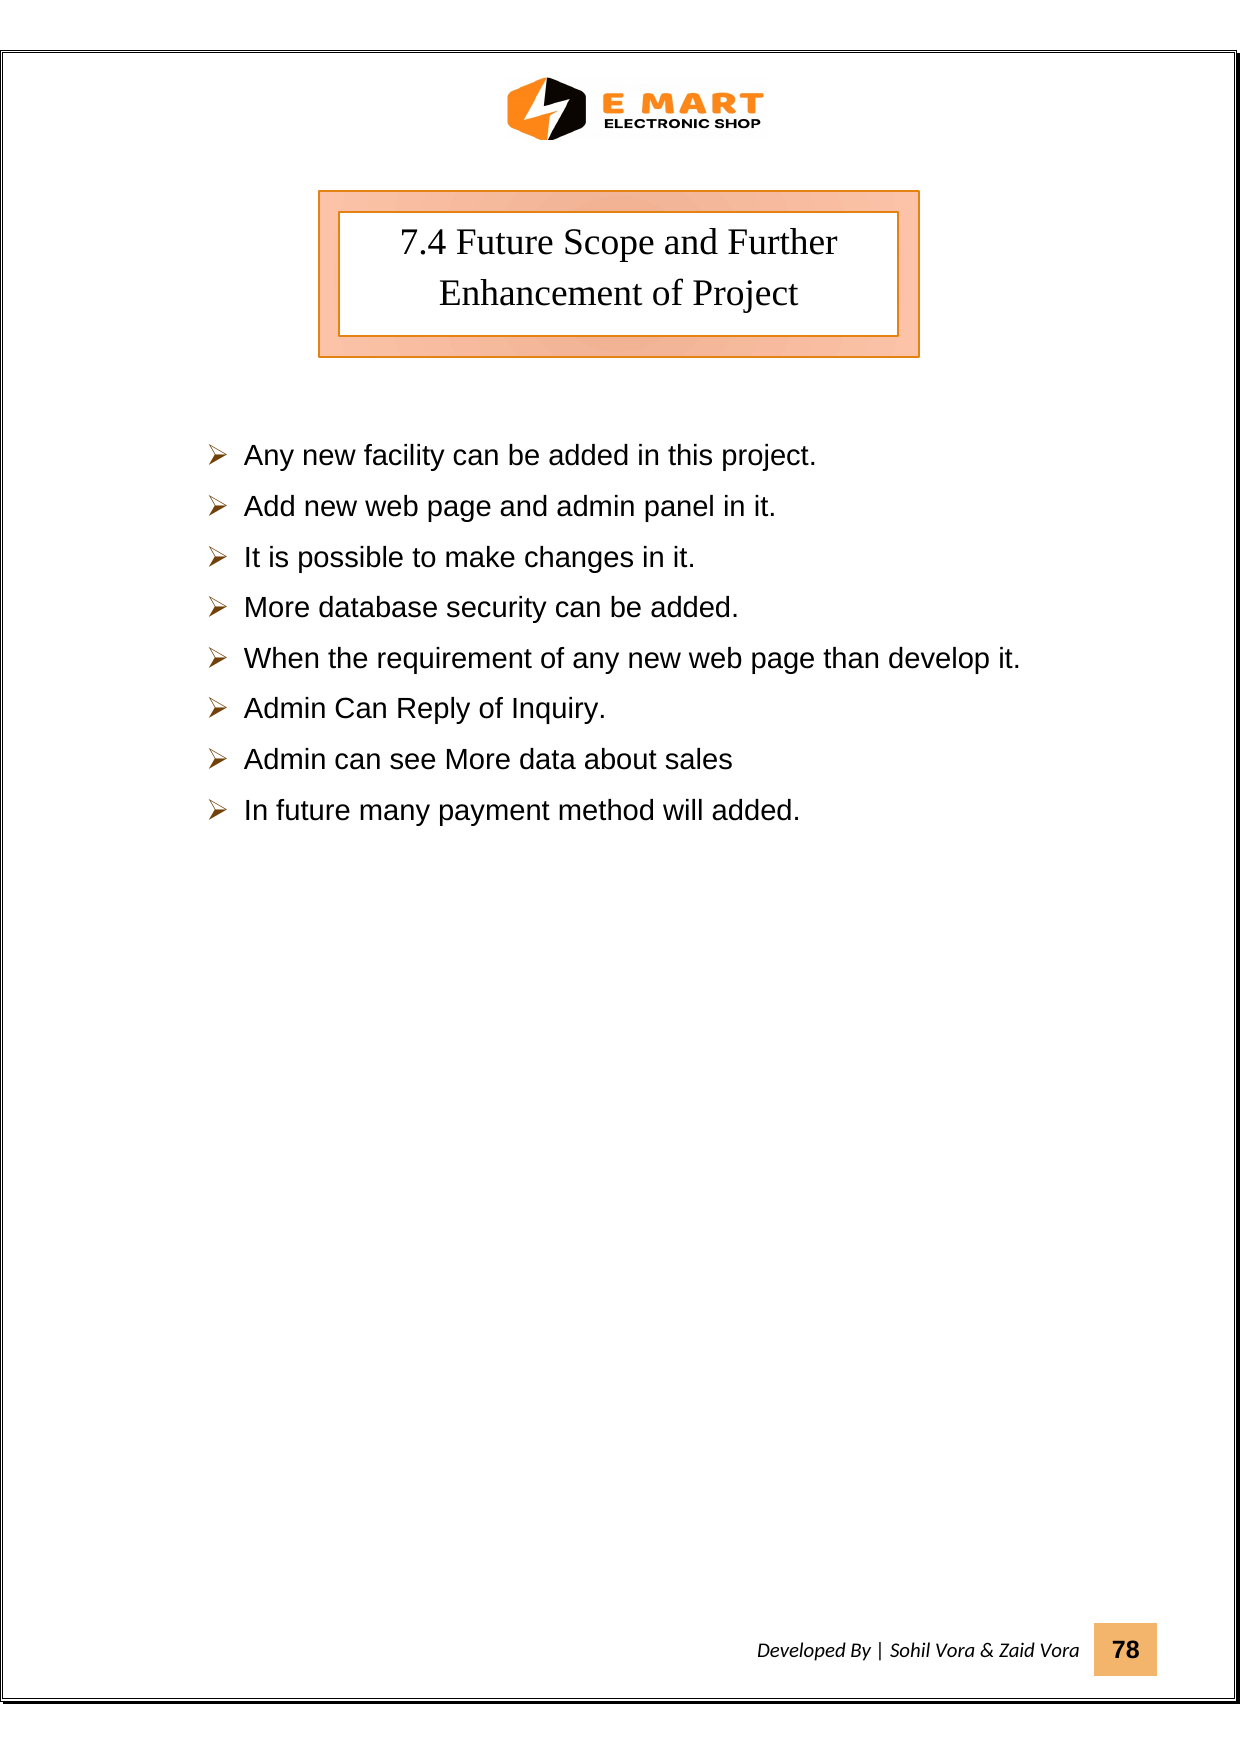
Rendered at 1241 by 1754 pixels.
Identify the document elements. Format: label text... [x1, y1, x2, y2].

list Admin Can Reply of Inquiry. [206, 691, 1037, 725]
list Add new web page and admin panel in it. [206, 489, 1037, 523]
list Admin can see More data about sales [206, 742, 1037, 776]
list More database security can be added. [206, 590, 1037, 624]
picture [504, 76, 767, 139]
list In future many payment method will added. [206, 793, 1037, 826]
list It is possible to make changes in it. [206, 539, 1037, 573]
list When the requirement of any new web page than develop it. [206, 641, 1037, 674]
list Any new facility can be added in this project. [206, 438, 1037, 472]
